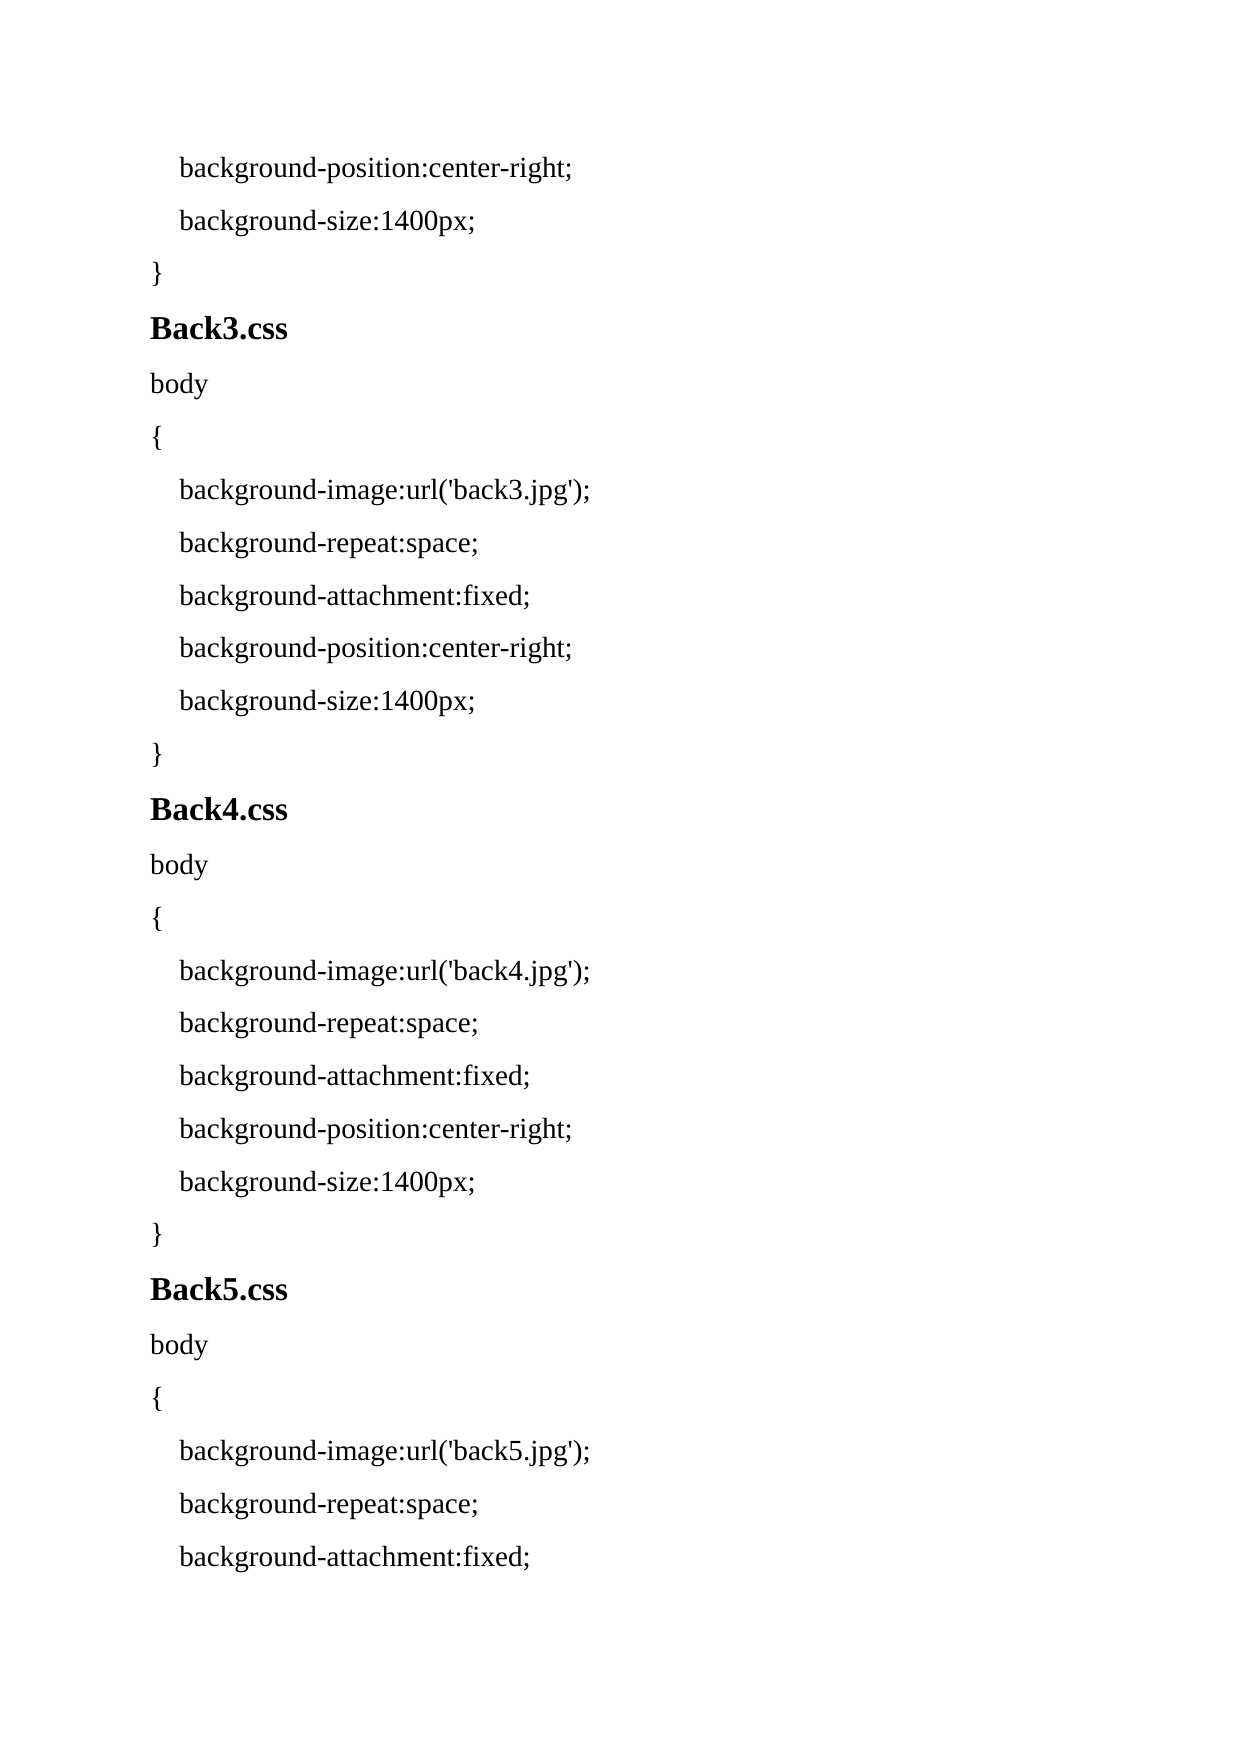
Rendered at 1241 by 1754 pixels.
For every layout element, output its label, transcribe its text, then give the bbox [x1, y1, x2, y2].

text background-image:url('back4.jpg'); [150, 953, 1090, 986]
text } [150, 1217, 1090, 1250]
text background-image:url('back5.jpg'); [150, 1433, 1090, 1467]
text background-repeat:space; [150, 1005, 1090, 1039]
text Back3.css [150, 308, 1090, 347]
text background-size:1400px; [150, 203, 1090, 236]
text body [150, 1327, 1090, 1361]
text background-attachment:fixed; [150, 578, 1090, 611]
text { [150, 419, 1090, 453]
text Back5.css [150, 1269, 1090, 1308]
text background-repeat:space; [150, 1486, 1090, 1519]
text background-repeat:space; [150, 525, 1090, 558]
text background-size:1400px; [150, 1164, 1090, 1197]
text { [150, 900, 1090, 933]
text background-position:center-right; [150, 1111, 1090, 1144]
text background-position:center-right; [150, 150, 1090, 183]
text body [150, 847, 1090, 881]
text } [150, 256, 1090, 289]
text background-attachment:fixed; [150, 1058, 1090, 1092]
text { [150, 1380, 1090, 1414]
text } [150, 736, 1090, 770]
text background-position:center-right; [150, 631, 1090, 664]
text background-size:1400px; [150, 683, 1090, 717]
text Back4.css [150, 789, 1090, 827]
text background-image:url('back3.jpg'); [150, 472, 1090, 506]
text background-attachment:fixed; [150, 1539, 1090, 1572]
text body [150, 366, 1090, 400]
